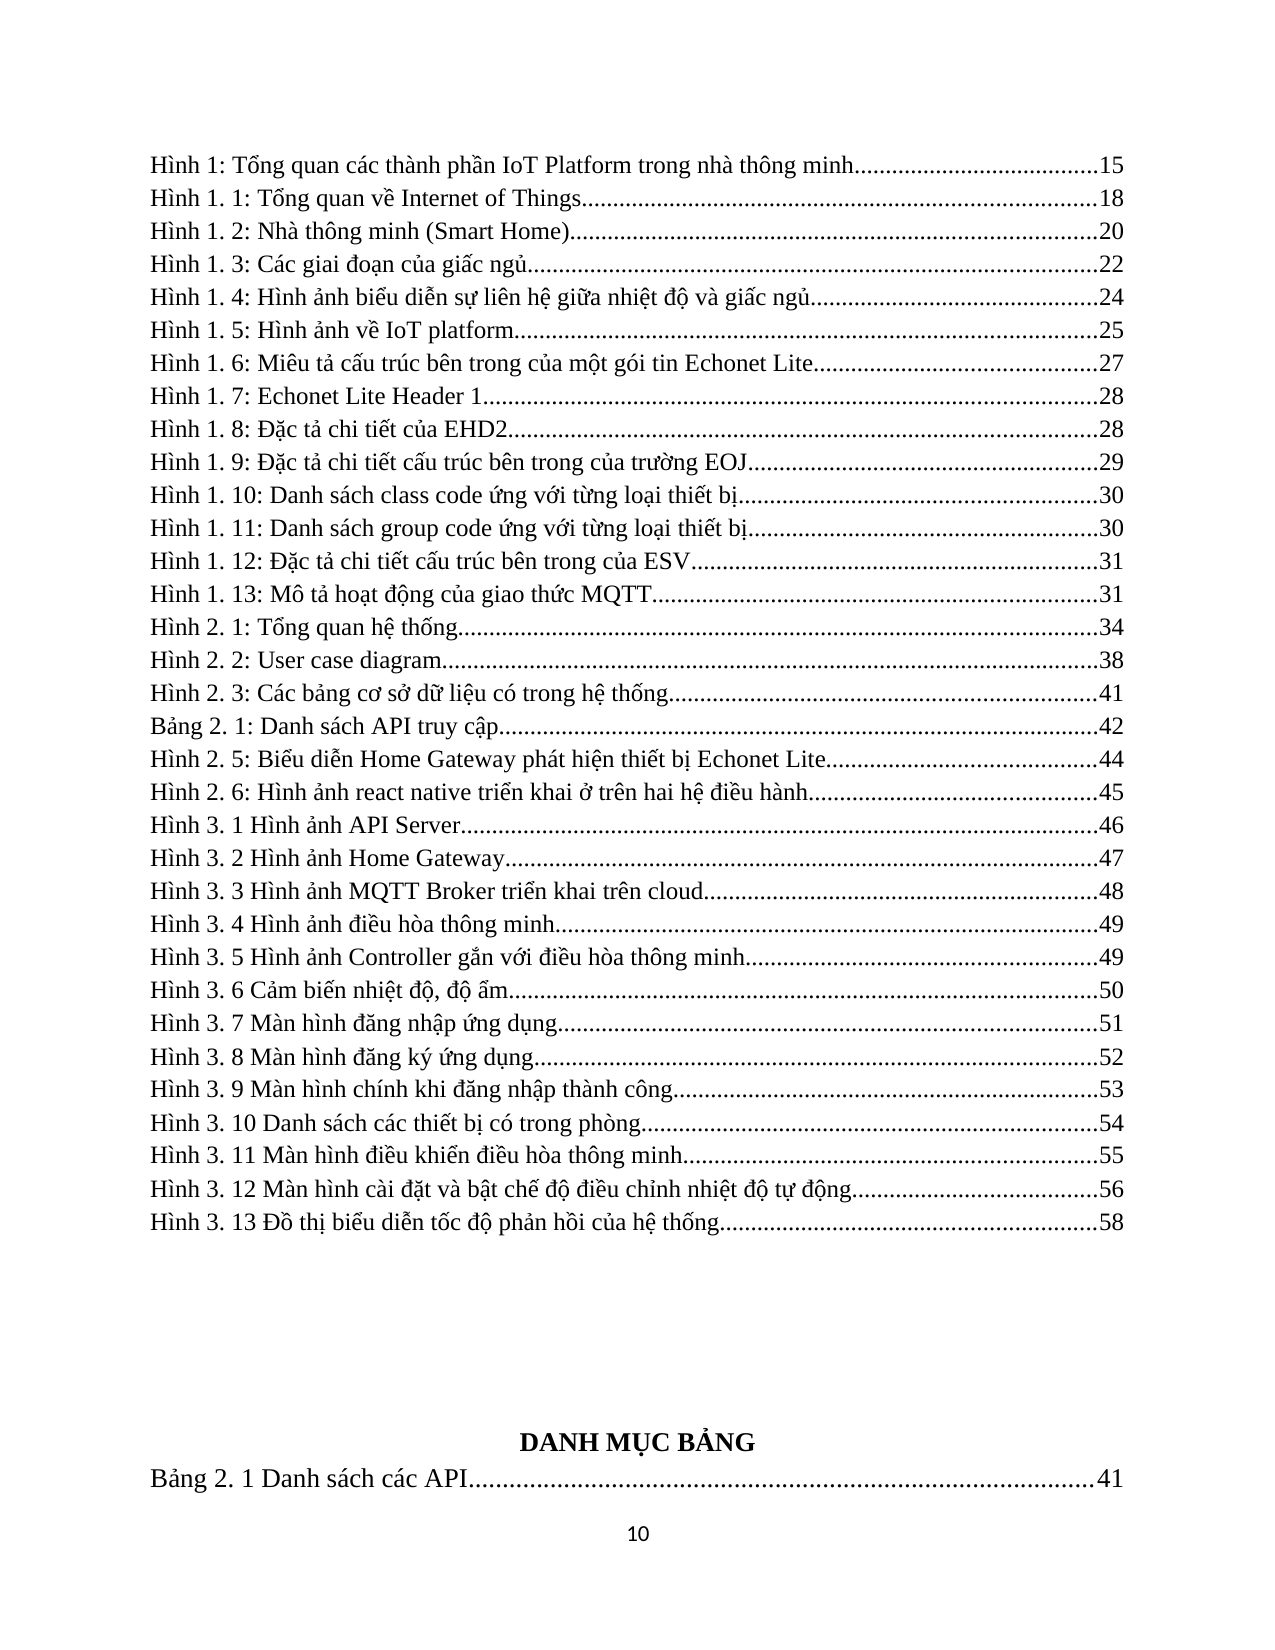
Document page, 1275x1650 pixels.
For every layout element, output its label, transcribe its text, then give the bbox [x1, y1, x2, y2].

text Hình 1: Tổng quan các thành phần IoT Platform trong nhà thông minh 15 [150, 150, 1125, 179]
text Hình 1. 9: Đặc tả chi tiết cấu trúc bên trong của trường EOJ 29 [150, 447, 1125, 476]
text Bảng 2. 1: Danh sách API truy cập 42 [150, 711, 1125, 740]
text Hình 2. 1: Tổng quan hệ thống 34 [150, 612, 1125, 641]
text Hình 1. 2: Nhà thông minh (Smart Home) 20 [150, 216, 1125, 245]
text Hình 1. 13: Mô tả hoạt động của giao thức MQTT 31 [150, 579, 1125, 608]
text Hình 3. 9 Màn hình chính khi đăng nhập thành công 53 [150, 1074, 1125, 1103]
text Hình 2. 3: Các bảng cơ sở dữ liệu có trong hệ thống 41 [150, 678, 1125, 707]
text Hình 2. 5: Biểu diễn Home Gateway phát hiện thiết bị Echonet Lite 44 [150, 744, 1125, 773]
text Hình 3. 4 Hình ảnh điều hòa thông minh 49 [150, 909, 1125, 938]
text Hình 3. 13 Đồ thị biểu diễn tốc độ phản hồi của hệ thống 58 [150, 1207, 1125, 1235]
text Hình 1. 5: Hình ảnh về IoT platform 25 [150, 315, 1125, 344]
text Hình 1. 10: Danh sách class code ứng với từng loại thiết bị 30 [150, 480, 1125, 509]
text Hình 1. 6: Miêu tả cấu trúc bên trong của một gói tin Echonet Lite 27 [150, 348, 1125, 377]
text Hình 2. 2: User case diagram 38 [150, 645, 1125, 674]
text Hình 1. 4: Hình ảnh biểu diễn sự liên hệ giữa nhiệt độ và giấc ngủ 24 [150, 282, 1125, 311]
text Hình 3. 3 Hình ảnh MQTT Broker triển khai trên cloud 48 [150, 876, 1125, 905]
text Hình 1. 12: Đặc tả chi tiết cấu trúc bên trong của ESV 31 [150, 546, 1125, 575]
text Hình 1. 1: Tổng quan về Internet of Things 18 [150, 183, 1125, 212]
text Hình 1. 11: Danh sách group code ứng với từng loại thiết bị 30 [150, 513, 1125, 542]
text Hình 2. 6: Hình ảnh react native triển khai ở trên hai hệ điều hành 45 [150, 777, 1125, 806]
text Hình 3. 6 Cảm biến nhiệt độ, độ ẩm 50 [150, 976, 1125, 1004]
text Hình 3. 12 Màn hình cài đặt và bật chế độ điều chỉnh nhiệt độ tự động 56 [150, 1174, 1125, 1202]
text Hình 3. 7 Màn hình đăng nhập ứng dụng 51 [150, 1008, 1125, 1037]
text Hình 3. 8 Màn hình đăng ký ứng dụng 52 [150, 1042, 1125, 1070]
text DANH MỤC BẢNG [150, 1427, 1125, 1458]
text Bảng 2. 1 Danh sách các API 41 [150, 1462, 1125, 1493]
text Hình 3. 10 Danh sách các thiết bị có trong phòng 54 [150, 1108, 1125, 1136]
text Hình 3. 1 Hình ảnh API Server 46 [150, 810, 1125, 839]
text Hình 1. 8: Đặc tả chi tiết của EHD2 28 [150, 414, 1125, 443]
text Hình 3. 2 Hình ảnh Home Gateway 47 [150, 843, 1125, 872]
text Hình 3. 11 Màn hình điều khiển điều hòa thông minh 55 [150, 1141, 1125, 1169]
text Hình 1. 7: Echonet Lite Header 1 28 [150, 381, 1125, 410]
text Hình 3. 5 Hình ảnh Controller gắn với điều hòa thông minh 49 [150, 942, 1125, 971]
text Hình 1. 3: Các giai đoạn của giấc ngủ 22 [150, 249, 1125, 278]
